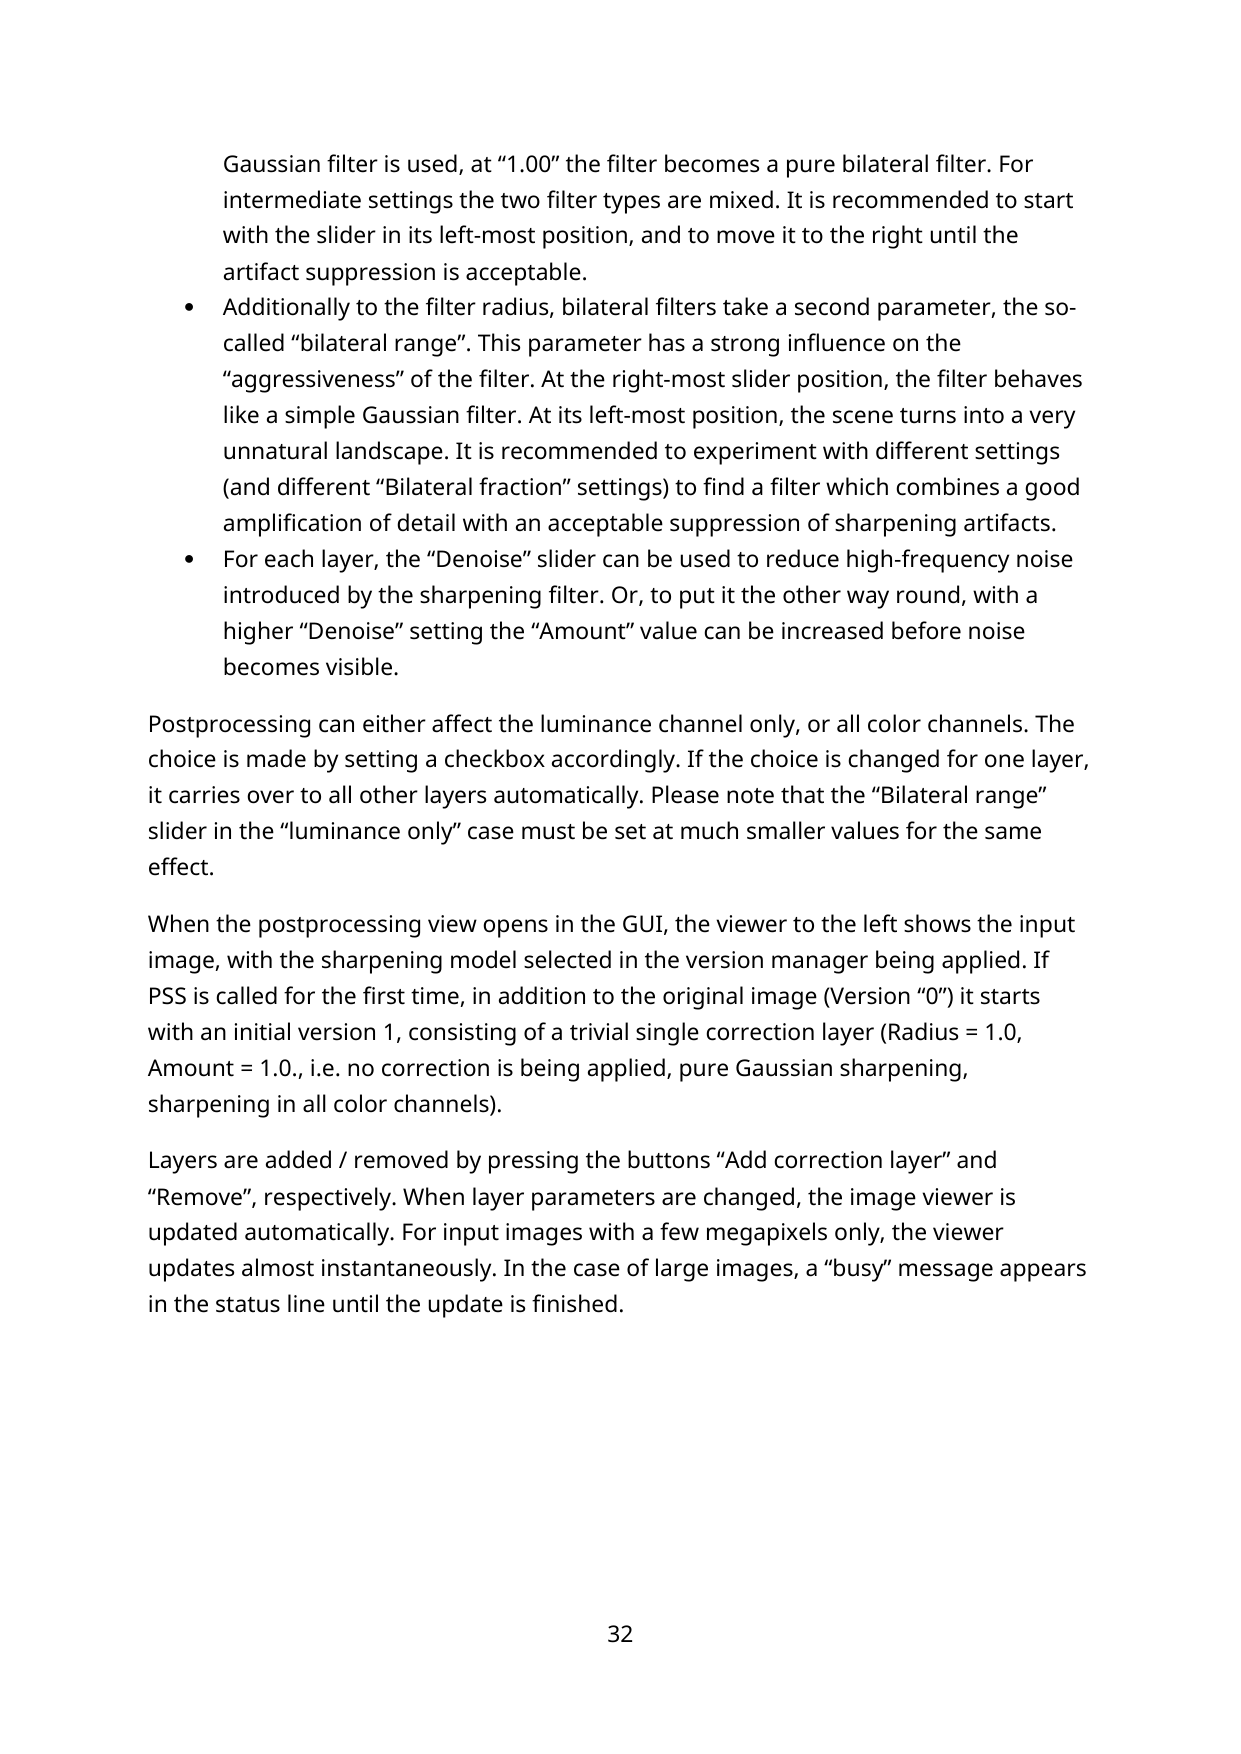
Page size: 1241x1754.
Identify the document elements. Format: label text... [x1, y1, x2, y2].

list For each layer, the “Denoise” slider can be used to reduce high-frequency noise introduced by the sharpening filter. Or, to put it the other way round, with a higher “Denoise” setting the “Amount” value can be increased before noise becomes visible. [185, 543, 1093, 682]
text Layers are added / removed by pressing the buttons “Add correction layer” and “Remove”, respectively. When layer parameters are changed, the image viewer is updated automatically. For input images with a few megapixels only, the viewer updates almost instantaneously. In the case of large images, a “busy” message appears in the status line until the update is finished. [148, 1144, 1093, 1319]
text When the postprocessing view opens in the GUI, the viewer to the left shows the input image, with the sharpening model selected in the version manager being applied. If PSS is called for the first time, in addition to the original image (Version “0”) it starts with an initial version 1, consisting of a trivial single correction layer (Radius = 1.0, Amount = 1.0., i.e. no correction is being applied, pure Gaussian sharpening, sharpening in all color channels). [148, 908, 1093, 1119]
text Postprocessing can either affect the luminance channel only, or all color channels. The choice is made by setting a checkbox accordingly. If the choice is changed for one layer, it carries over to all other layers automatically. Please note that the “Bilateral range” slider in the “luminance only” case must be set at much smaller values for the same effect. [148, 707, 1093, 882]
list Additionally to the filter radius, bilateral filters take a second parameter, the so-called “bilateral range”. This parameter has a strong influence on the “aggressiveness” of the filter. At the right-most slider position, the filter behaves like a simple Gaussian filter. At its left-most position, the scene turns into a very unnatural landscape. It is recommended to experiment with different settings (and different “Bilateral fraction” settings) to find a filter which combines a good amplification of detail with an acceptable suppression of sharpening artifacts. [185, 291, 1093, 538]
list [185, 148, 1093, 287]
